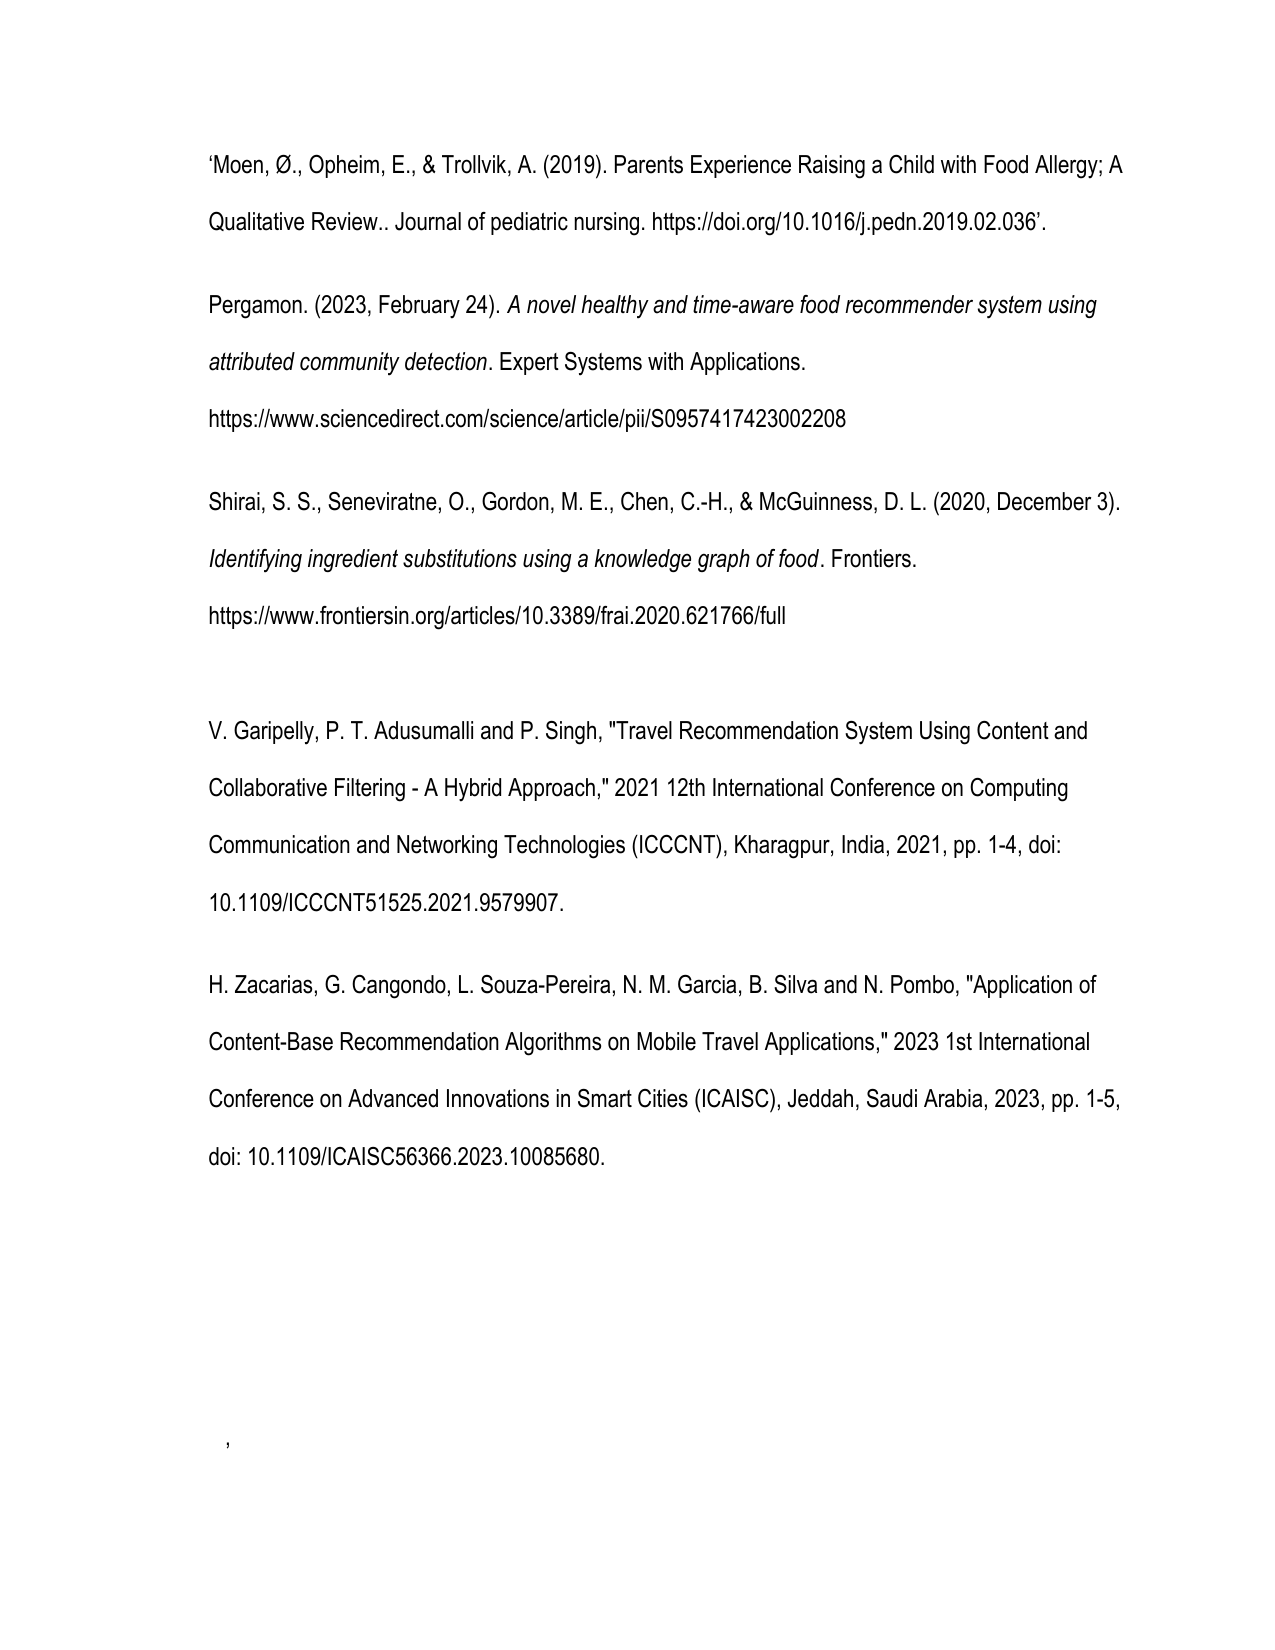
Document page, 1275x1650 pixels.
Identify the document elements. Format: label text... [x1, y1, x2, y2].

text Shirai, S. S., Seneviratne, O., Gordon, M. E., Chen, C.-H., & McGuinness, D. L. (2020, December 3). Identifying ingredient substitutions using a knowledge graph of food. Frontiers. https://www.frontiersin.org/articles/10.3389/frai.2020.621766/full V. Garipelly, P. T. Adusumalli and P. Singh, "Travel Recommendation System Using Content and Collaborative Filtering - A Hybrid Approach," 2021 12th International Conference on Computing Communication and Networking Technologies (ICCCNT), Kharagpur, India, 2021, pp. 1-4, doi: 10.1109/ICCCNT51525.2021.9579907. [208, 486, 1125, 916]
text H. Zacarias, G. Cangondo, L. Souza-Pereira, N. M. Garcia, B. Silva and N. Pombo, "Application of Content-Base Recommendation Algorithms on Mobile Travel Applications," 2023 1st International Conference on Advanced Innovations in Smart Cities (ICAISC), Jeddah, Saudi Arabia, 2023, pp. 1-5, doi: 10.1109/ICAISC56366.2023.10085680. [208, 970, 1125, 1170]
text Pergamon. (2023, February 24). A novel healthy and time-aware food recommender system using attributed community detection. Expert Systems with Applications. https://www.sciencedirect.com/science/article/pii/S0957417423002208 [208, 289, 1125, 433]
text ‘Moen, Ø., Opheim, E., & Trollvik, A. (2019). Parents Experience Raising a Child with Food Allergy; A Qualitative Review.. Journal of pediatric nursing. https://doi.org/10.1016/j.pedn.2019.02.036’. [208, 150, 1125, 236]
